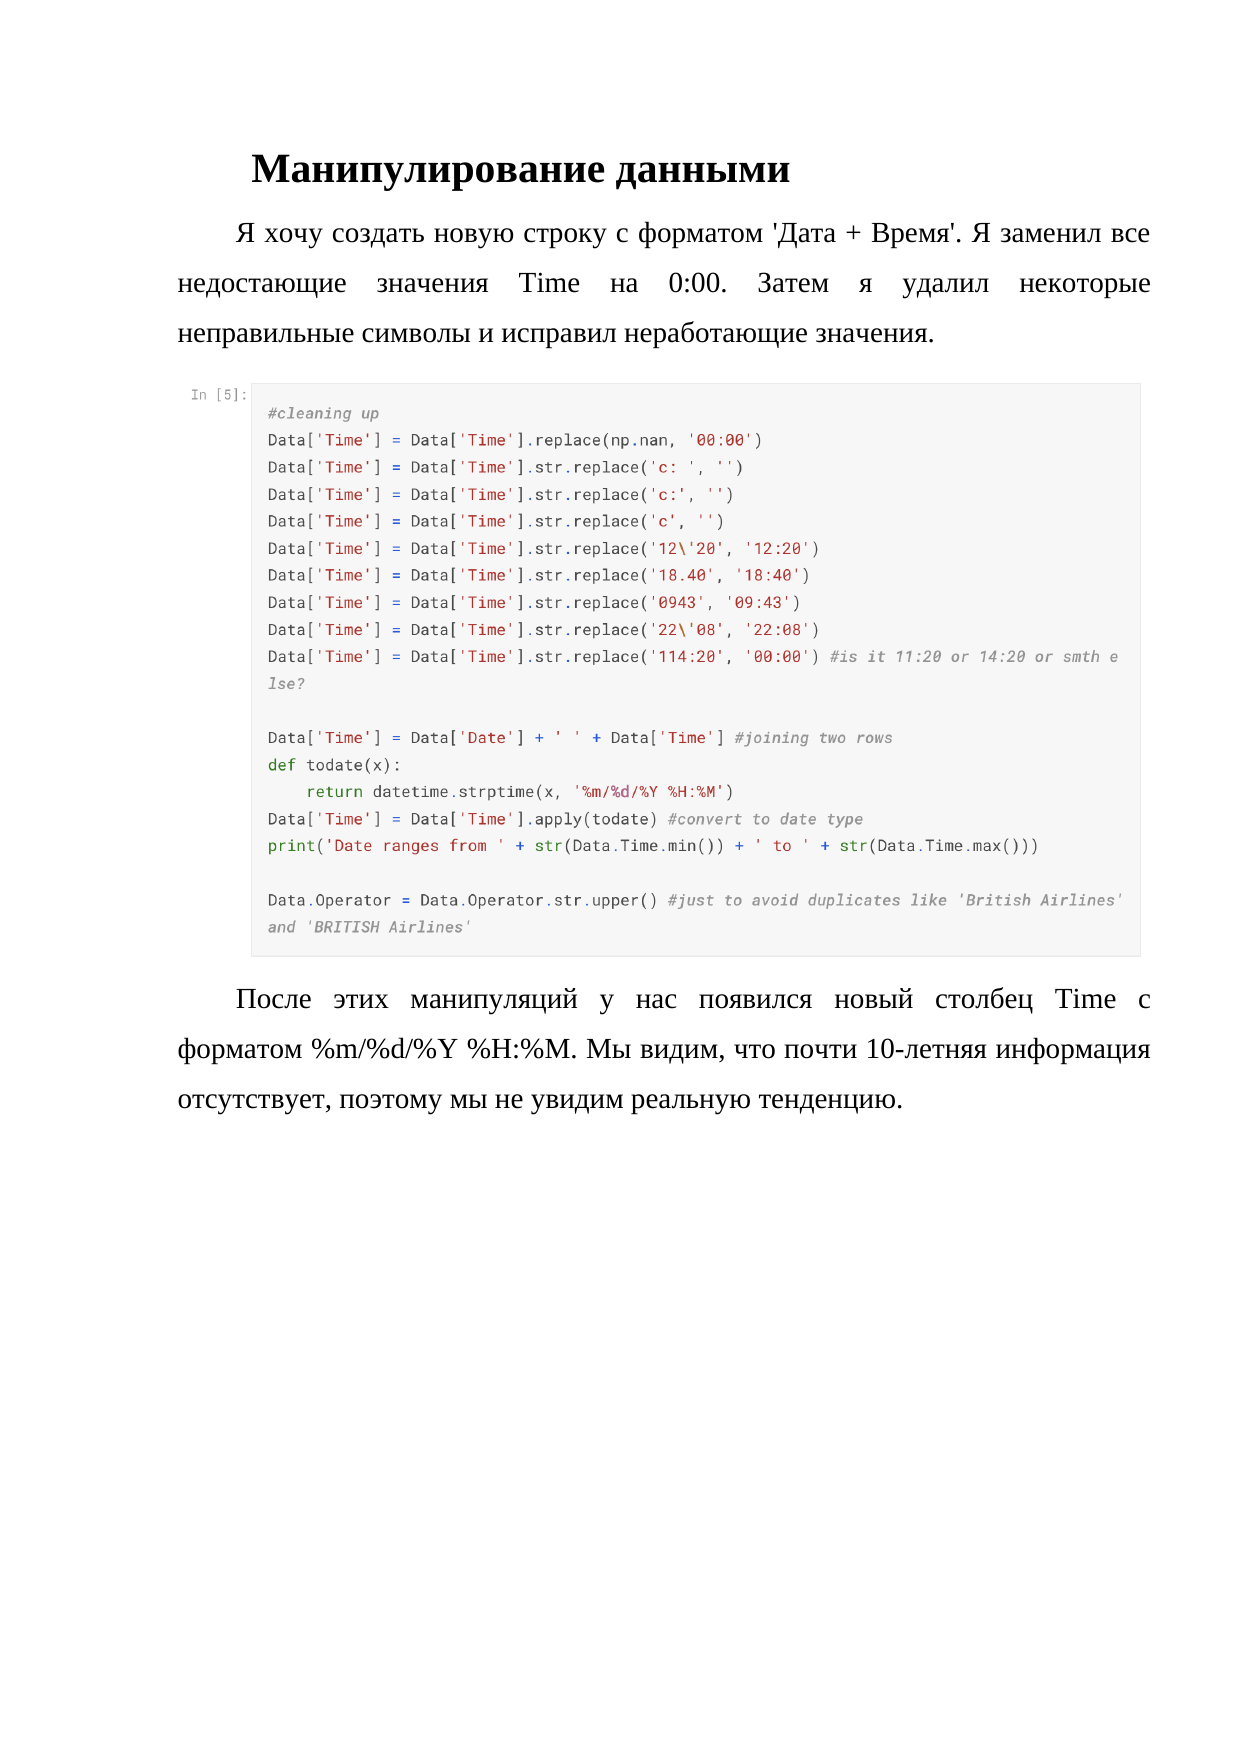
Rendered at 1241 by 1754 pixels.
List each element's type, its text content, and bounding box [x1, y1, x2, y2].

subtitle Манипулирование данными [177, 143, 1152, 191]
picture [177, 366, 1152, 965]
text Я хочу создать новую строку с форматом 'Дата + Время'. Я заменил все недостающие значения Time на 0:00. Затем я удалил некоторые неправильные символы и исправил неработающие значения. [177, 215, 1152, 349]
text После этих манипуляций у нас появился новый столбец Time с форматом %m/%d/%Y %H:%M. Мы видим, что почти 10-летняя информация отсутствует, поэтому мы не увидим реальную тенденцию. [177, 981, 1152, 1115]
